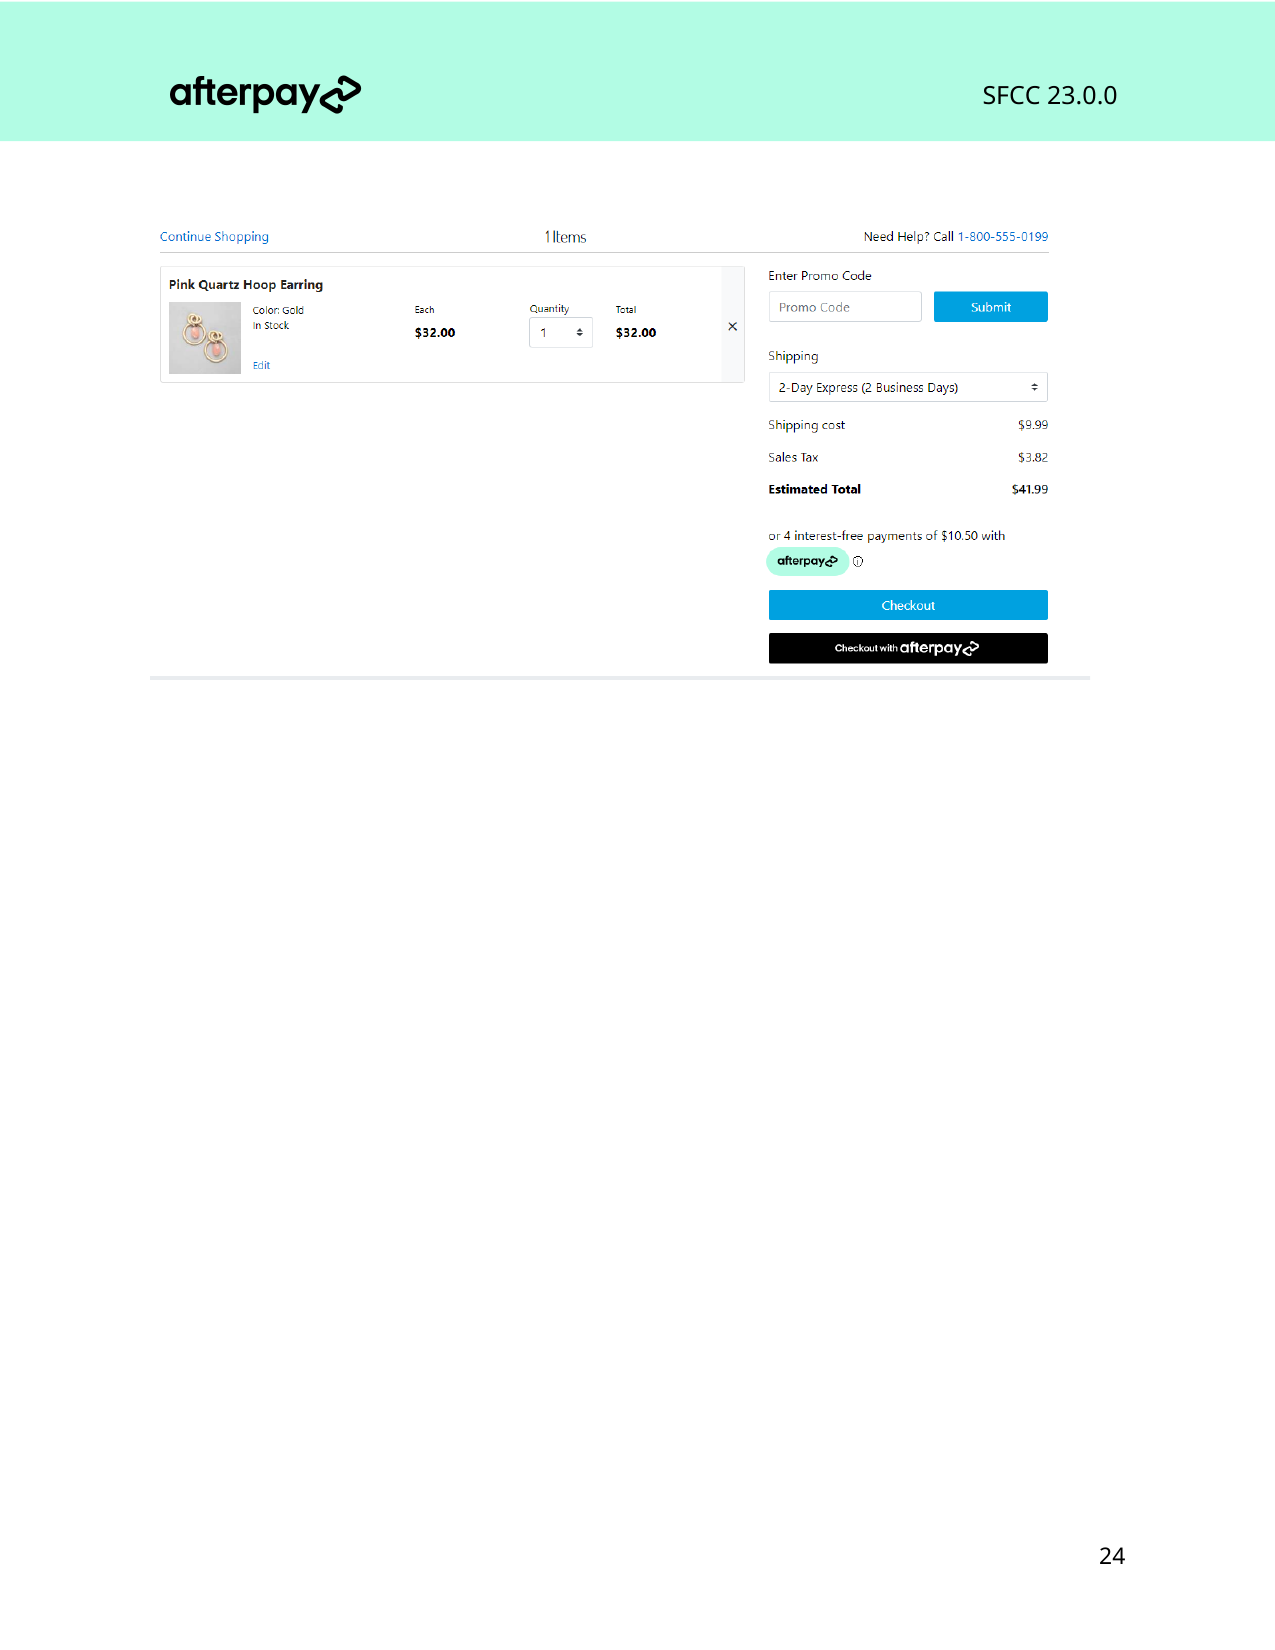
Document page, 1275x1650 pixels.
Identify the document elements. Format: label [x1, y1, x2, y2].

picture [150, 206, 1091, 680]
picture [134, 47, 397, 142]
